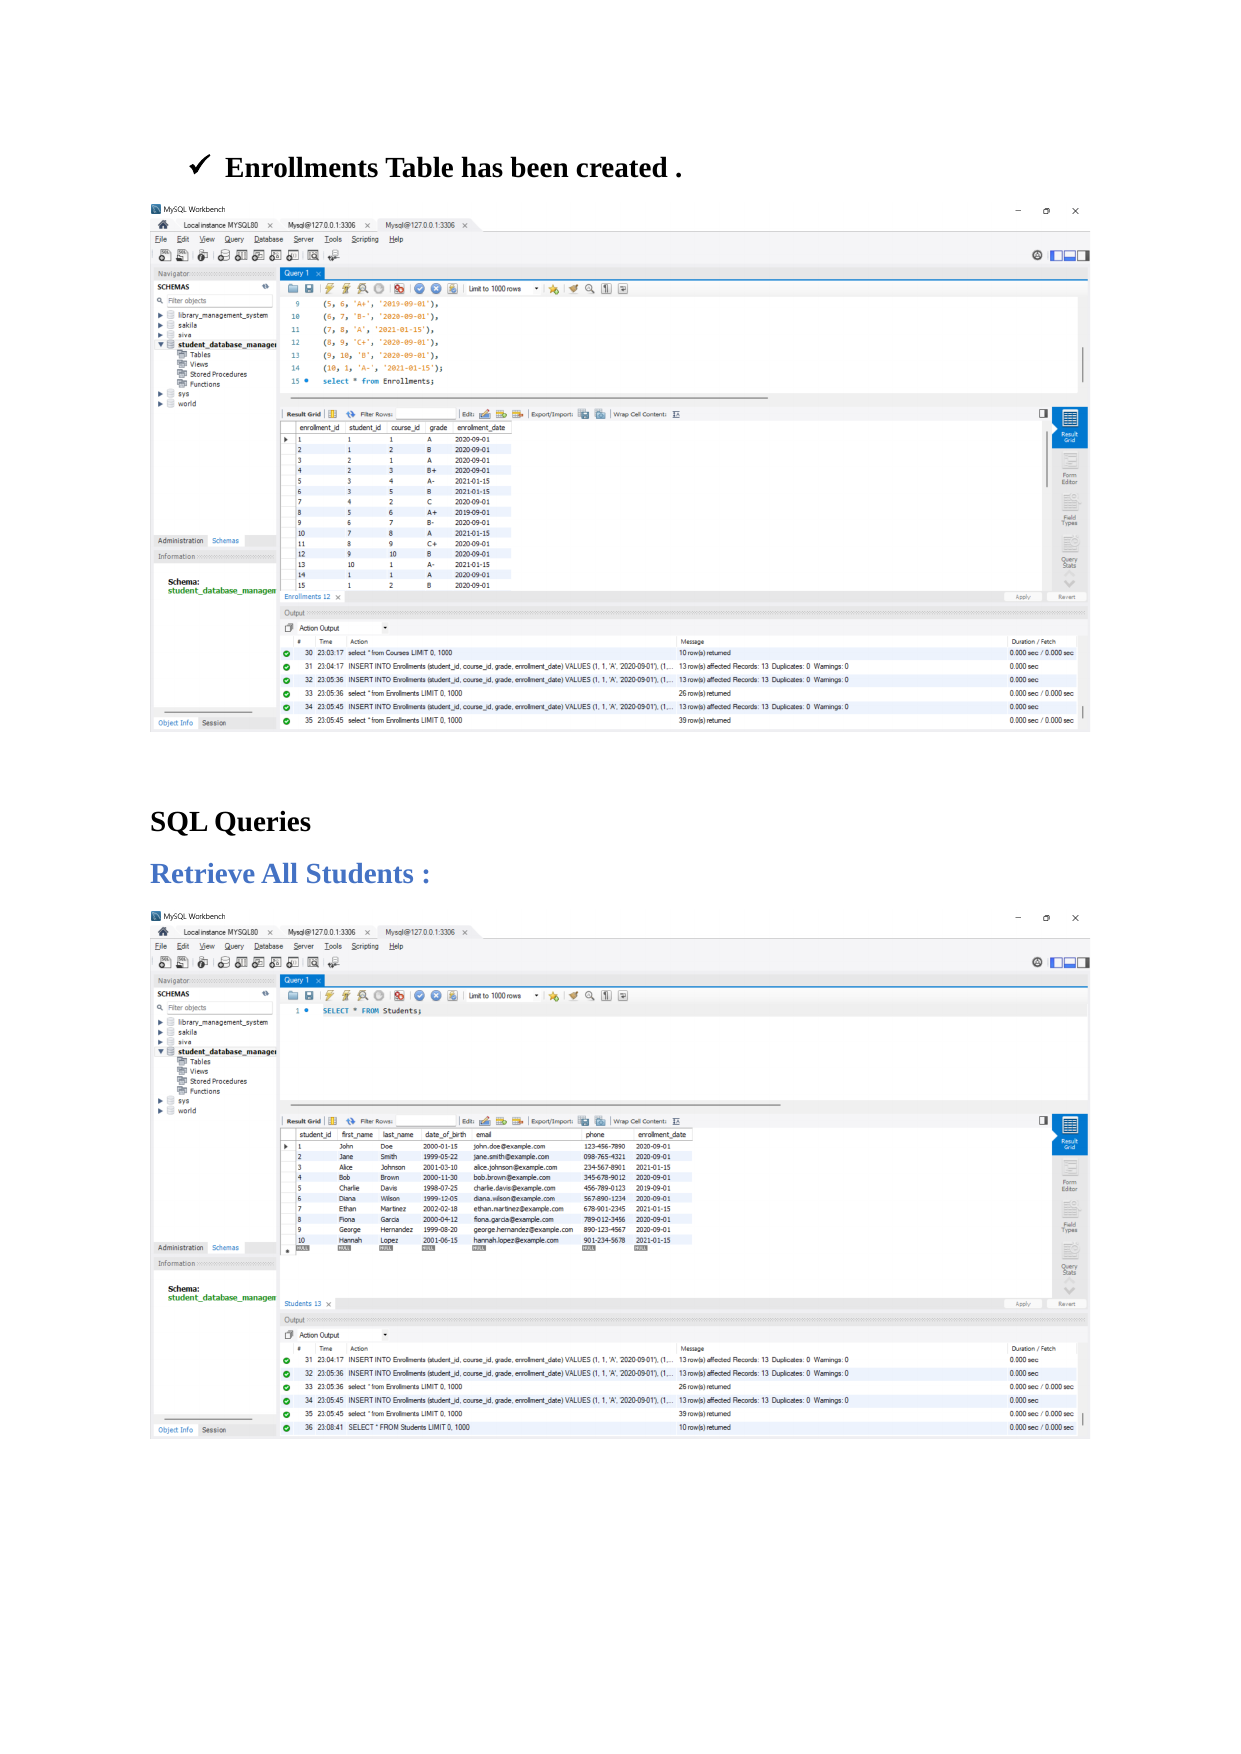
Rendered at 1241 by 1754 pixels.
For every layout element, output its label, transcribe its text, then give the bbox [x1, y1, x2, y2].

list Enrollments Table has been created . [187, 150, 1090, 184]
picture [150, 202, 1091, 732]
text Retrieve All Students : [150, 857, 1090, 890]
text SQL Queries [150, 804, 1090, 837]
picture [150, 909, 1091, 1439]
